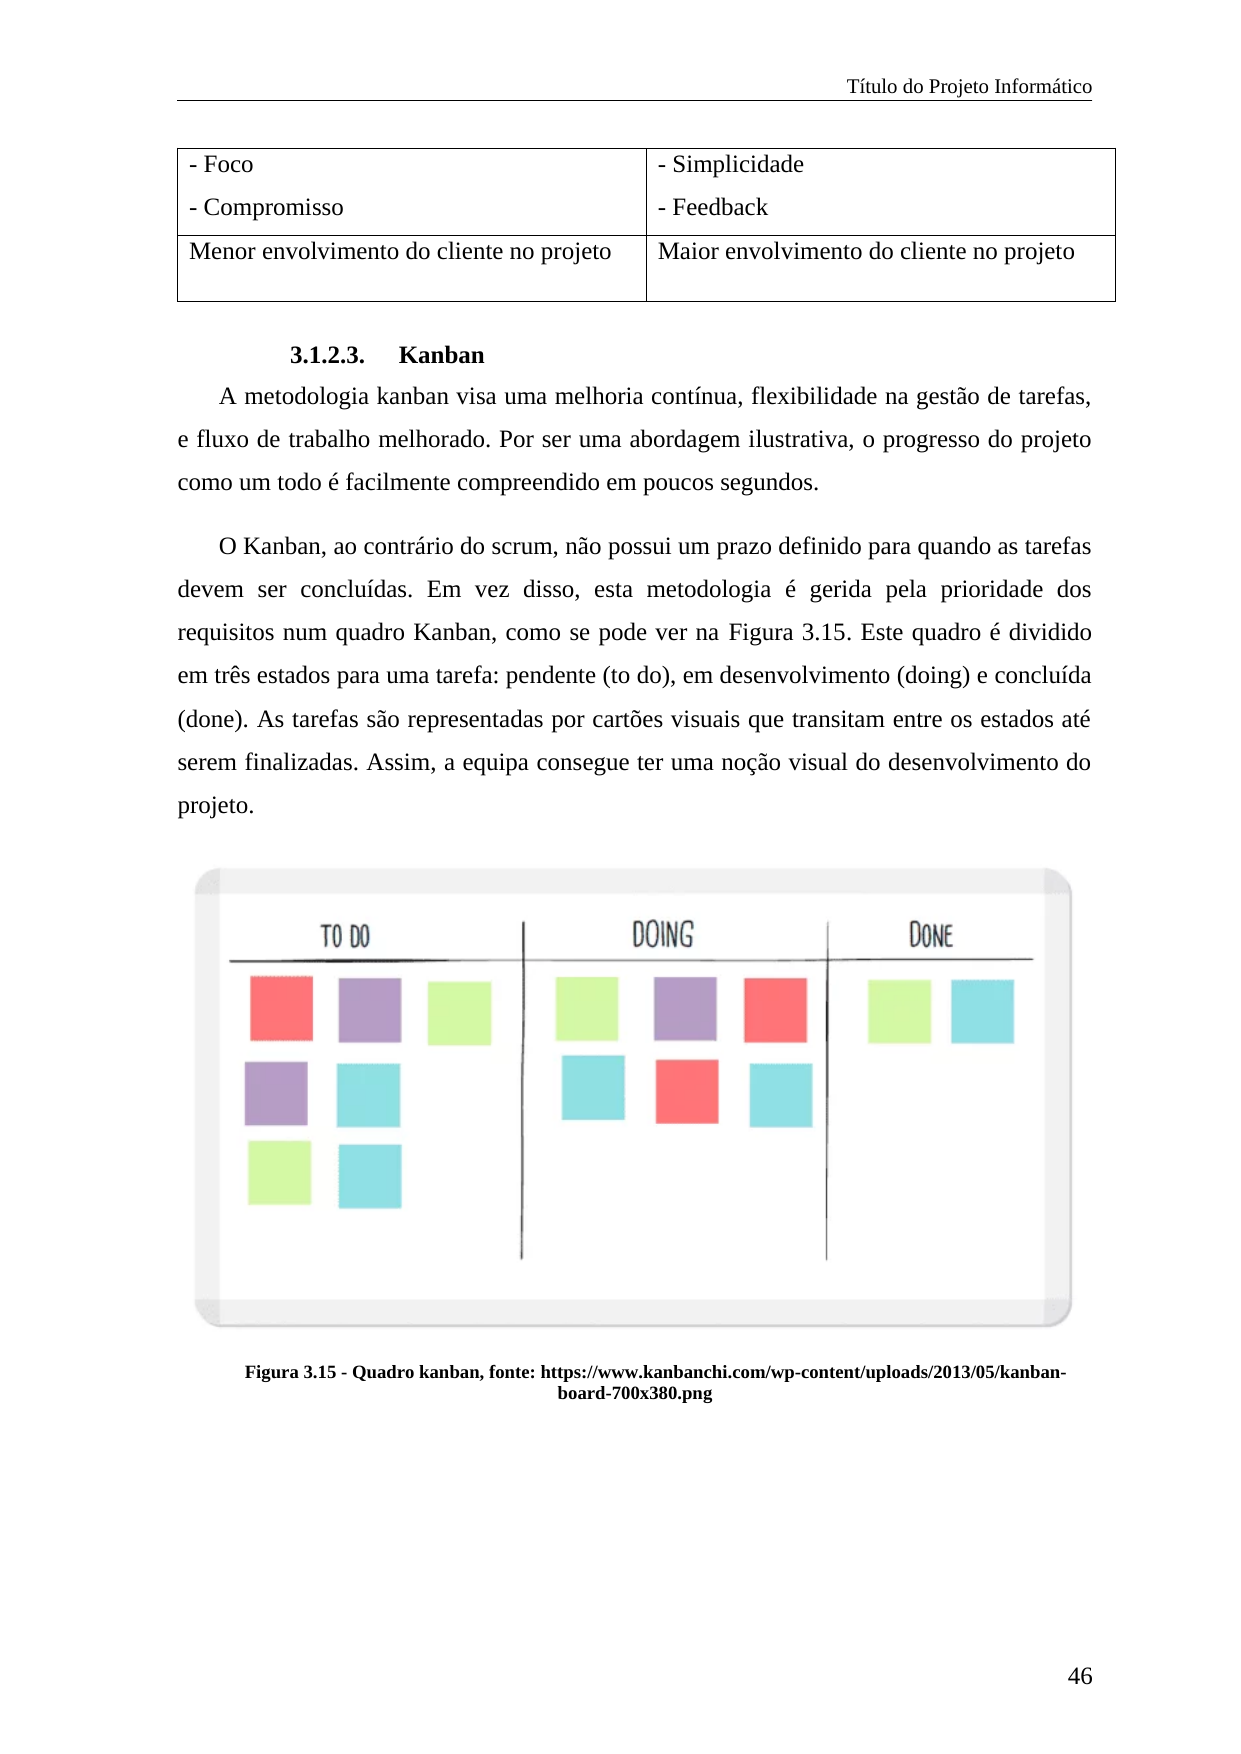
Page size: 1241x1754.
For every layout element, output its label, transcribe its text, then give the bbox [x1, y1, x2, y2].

table_cell Menor envolvimento do cliente no projeto [178, 236, 646, 301]
subtitle Kanban [290, 340, 1092, 368]
picture [177, 854, 1093, 1352]
text A metodologia kanban visa uma melhoria contínua, flexibilidade na gestão de tarefas, e fluxo de trabalho melhorado. Por ser uma abordagem ilustrativa, o progresso do projeto como um todo é facilmente compreendido em poucos segundos. [177, 381, 1092, 496]
table_cell Maior envolvimento do cliente no projeto [647, 236, 1115, 301]
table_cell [647, 149, 1115, 235]
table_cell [178, 149, 646, 235]
